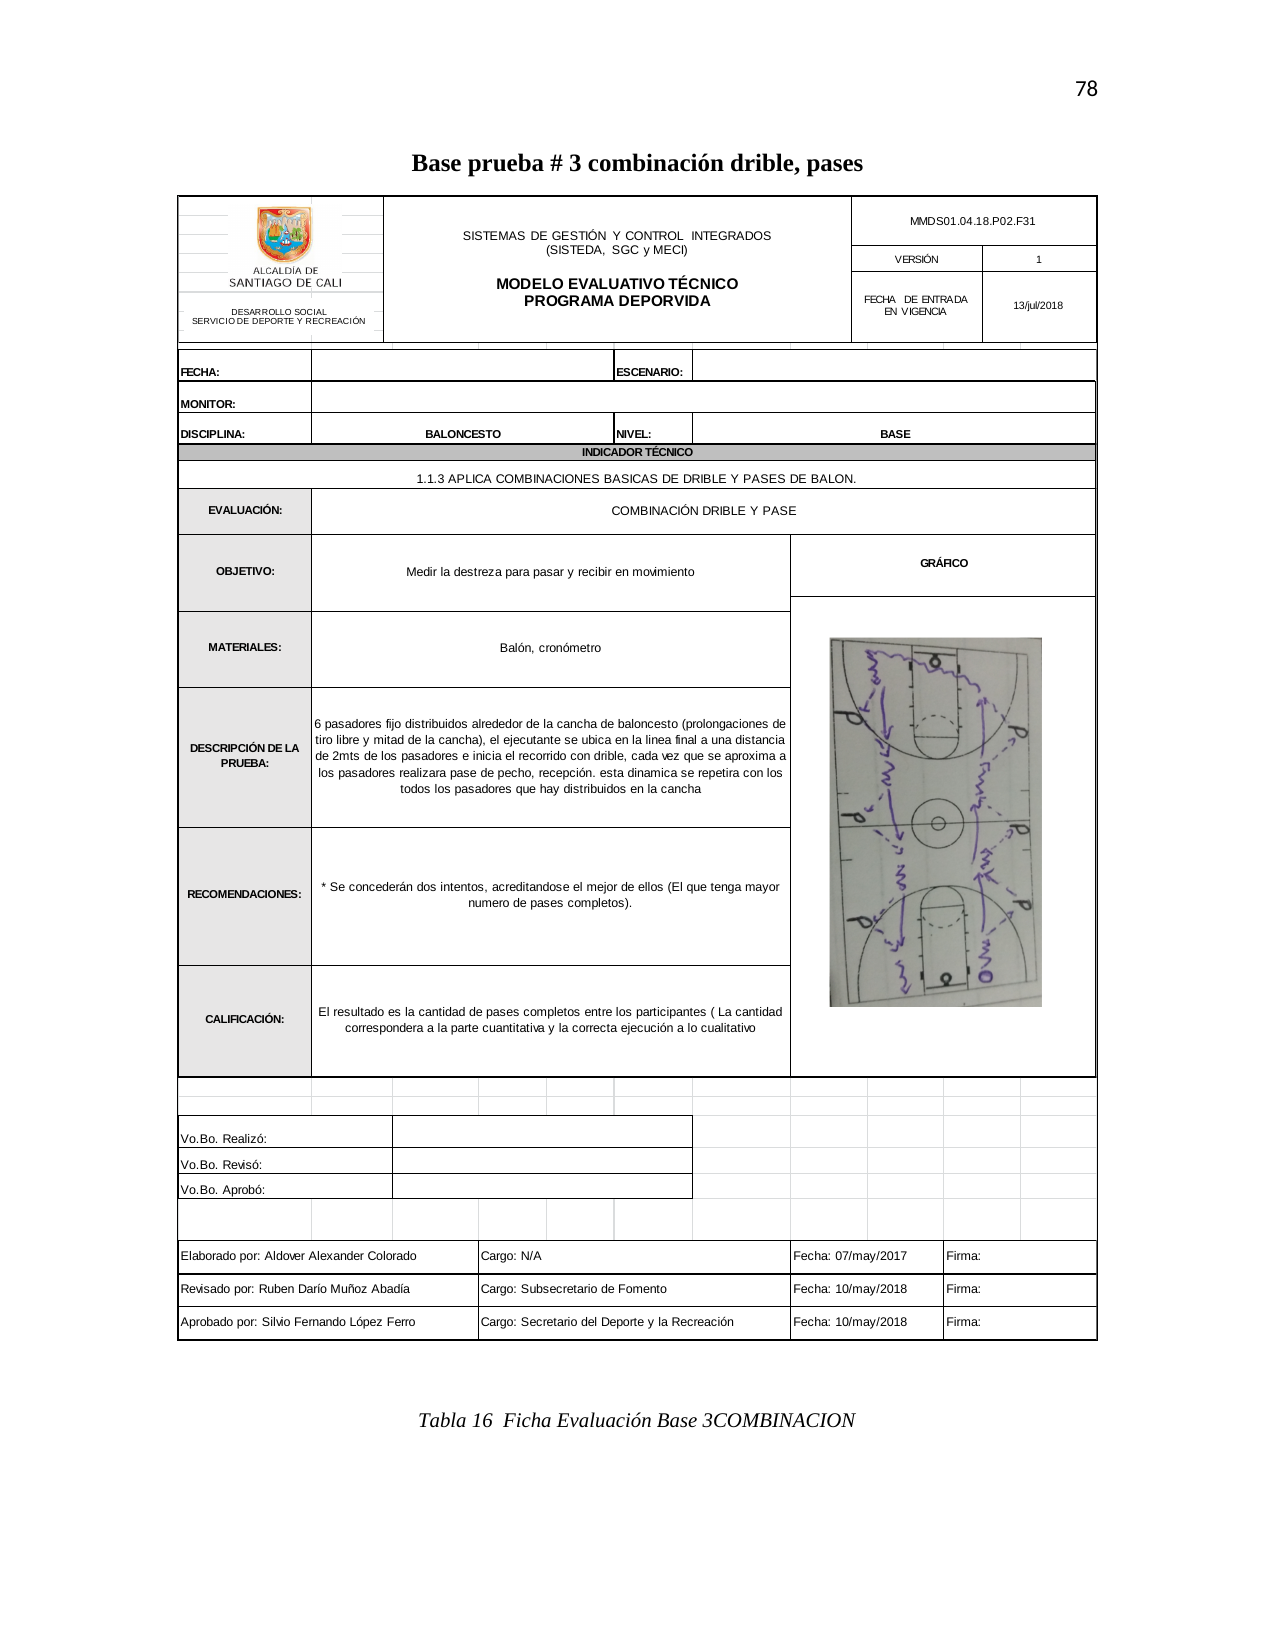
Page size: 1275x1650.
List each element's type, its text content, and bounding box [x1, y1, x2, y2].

text Tabla 16 Ficha Evaluación Base 3COMBINACION [177, 1408, 1098, 1432]
text Base prueba # 3 combinación drible, pases [177, 148, 1098, 176]
